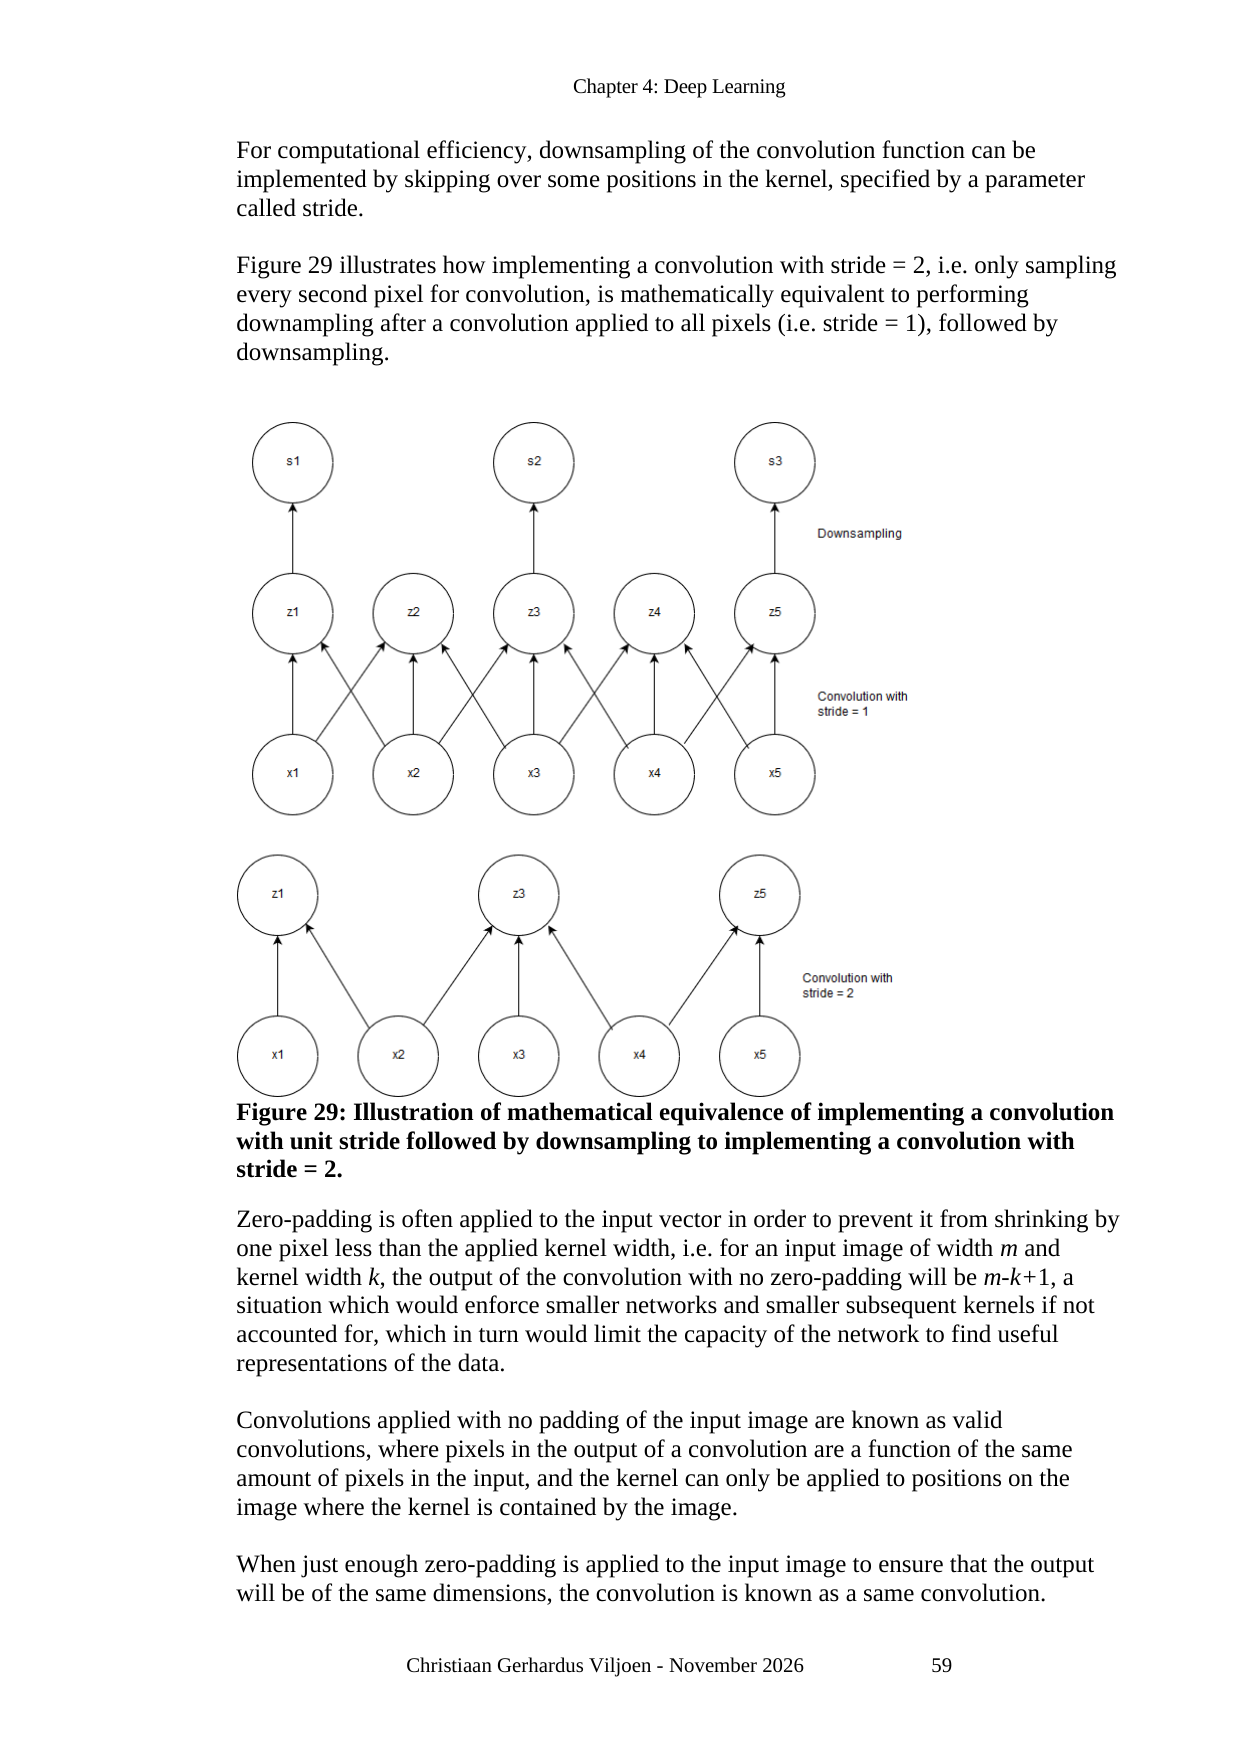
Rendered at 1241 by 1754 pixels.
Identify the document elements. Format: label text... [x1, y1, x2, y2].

text Zero-padding is often applied to the input vector in order to prevent it from shrinking by one pixel less than the applied kernel width, i.e. for an input image of width m and kernel width k, the output of the convolution with no zero-padding will be m-k+1, a situation which would enforce smaller networks and smaller subsequent kernels if not accounted for, which in turn would limit the capacity of the network to find useful representations of the data. [236, 1204, 1122, 1377]
text Figure 29 illustrates how implementing a convolution with stride = 2, i.e. only sampling every second pixel for convolution, is mathematically equivalent to performing downampling after a convolution applied to all pixels (i.e. stride = 1), followed by downsampling. [236, 250, 1122, 365]
text For computational efficiency, downsampling of the convolution function can be implemented by skipping over some positions in the kernel, specified by a parameter called stride. [236, 135, 1122, 222]
text Figure 29: Illustration of mathematical equivalence of implementing a convolution with unit stride followed by downsampling to implementing a convolution with stride = 2. [236, 1097, 1122, 1183]
text Convolutions applied with no padding of the input image are known as valid convolutions, where pixels in the output of a convolution are a function of the same amount of pixels in the input, and the kernel can only be applied to positions on the image where the kernel is contained by the image. [236, 1405, 1122, 1520]
picture [236, 422, 927, 1097]
